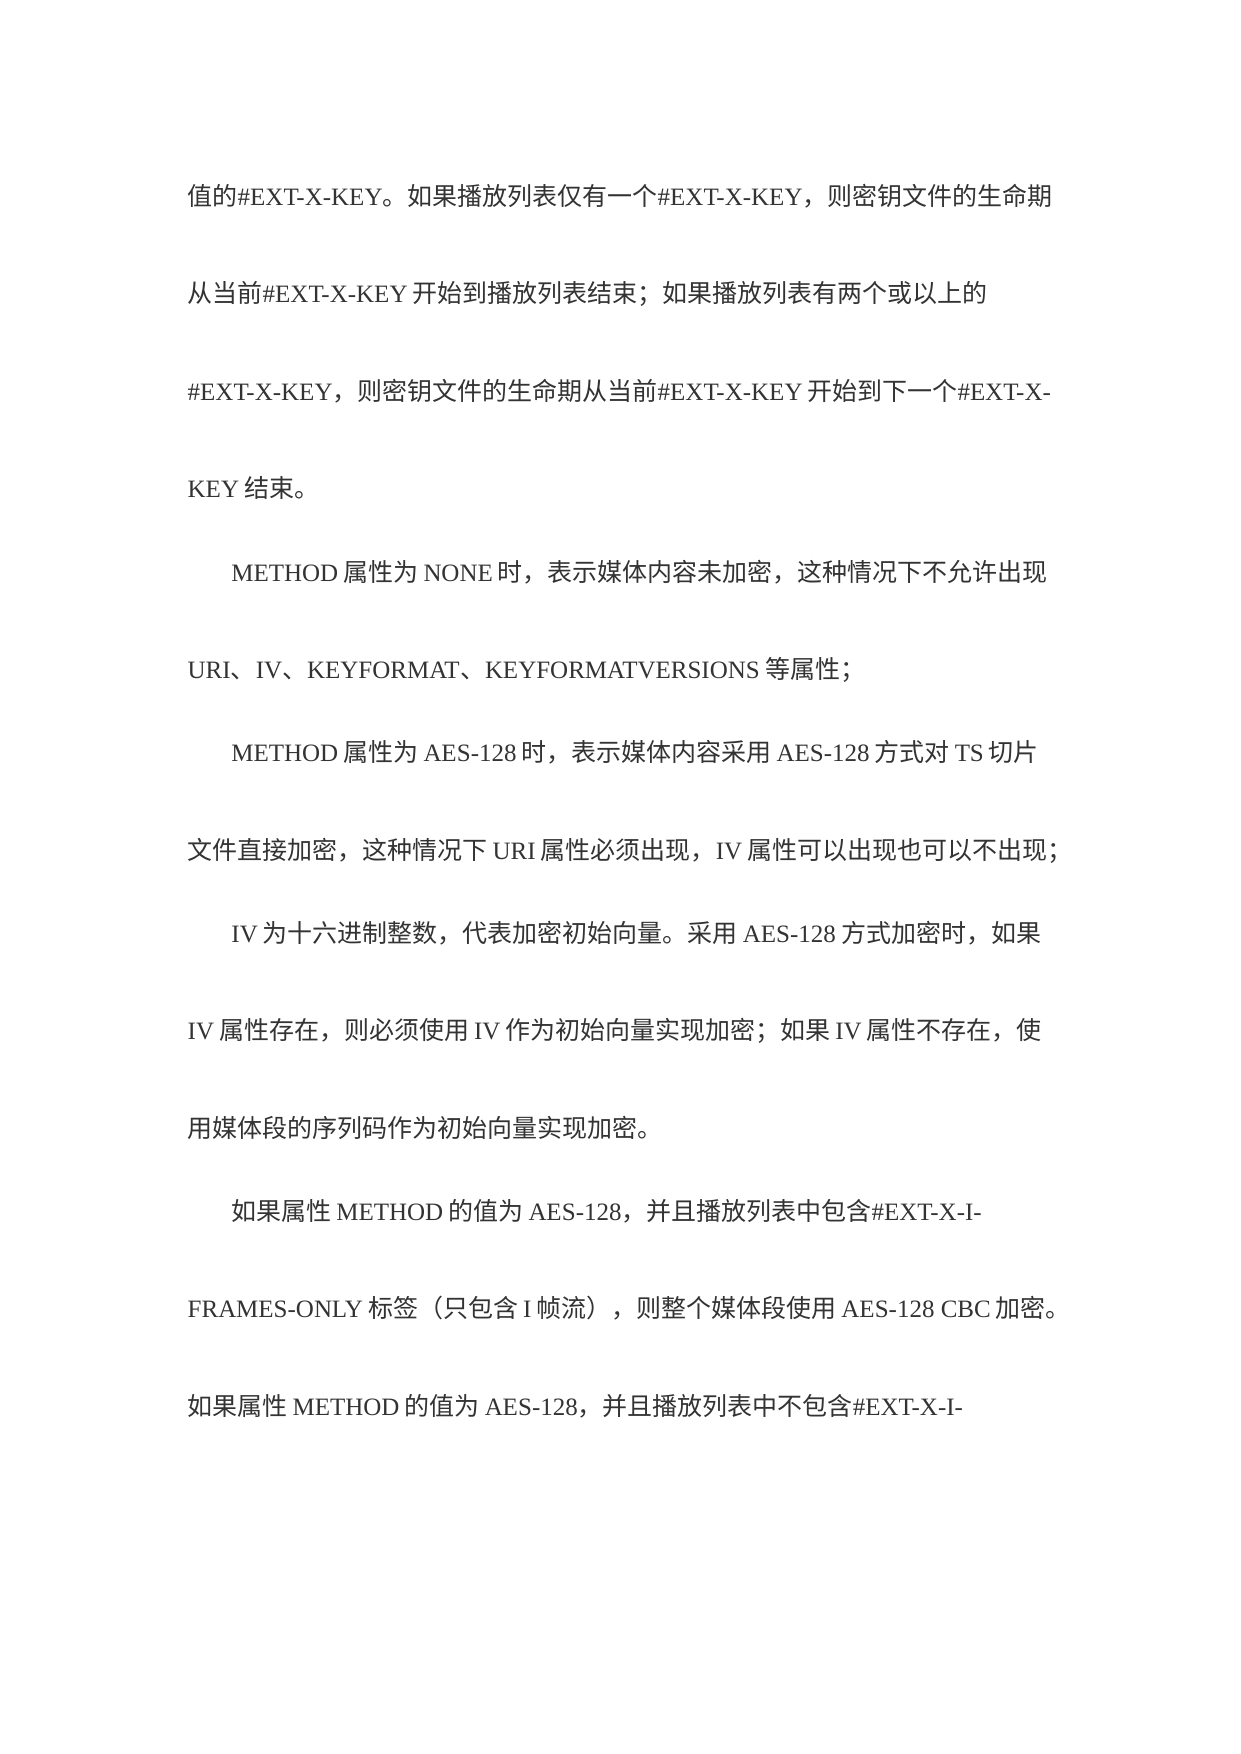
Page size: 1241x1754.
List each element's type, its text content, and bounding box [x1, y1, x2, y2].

text METHOD属性为AES-128时，表示媒体内容采用AES-128方式对TS切片文件直接加密，这种情况下URI属性必须出现，IV属性可以出现也可以不出现； [187, 718, 1053, 881]
text METHOD属性为NONE时，表示媒体内容未加密，这种情况下不允许出现URI、IV、KEYFORMAT、KEYFORMATVERSIONS等属性； [187, 538, 1053, 700]
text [187, 162, 1053, 519]
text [187, 1177, 1053, 1437]
text IV为十六进制整数，代表加密初始向量。采用AES-128方式加密时，如果IV属性存在，则必须使用IV作为初始向量实现加密；如果IV属性不存在，使用媒体段的序列码作为初始向量实现加密。 [187, 899, 1053, 1159]
